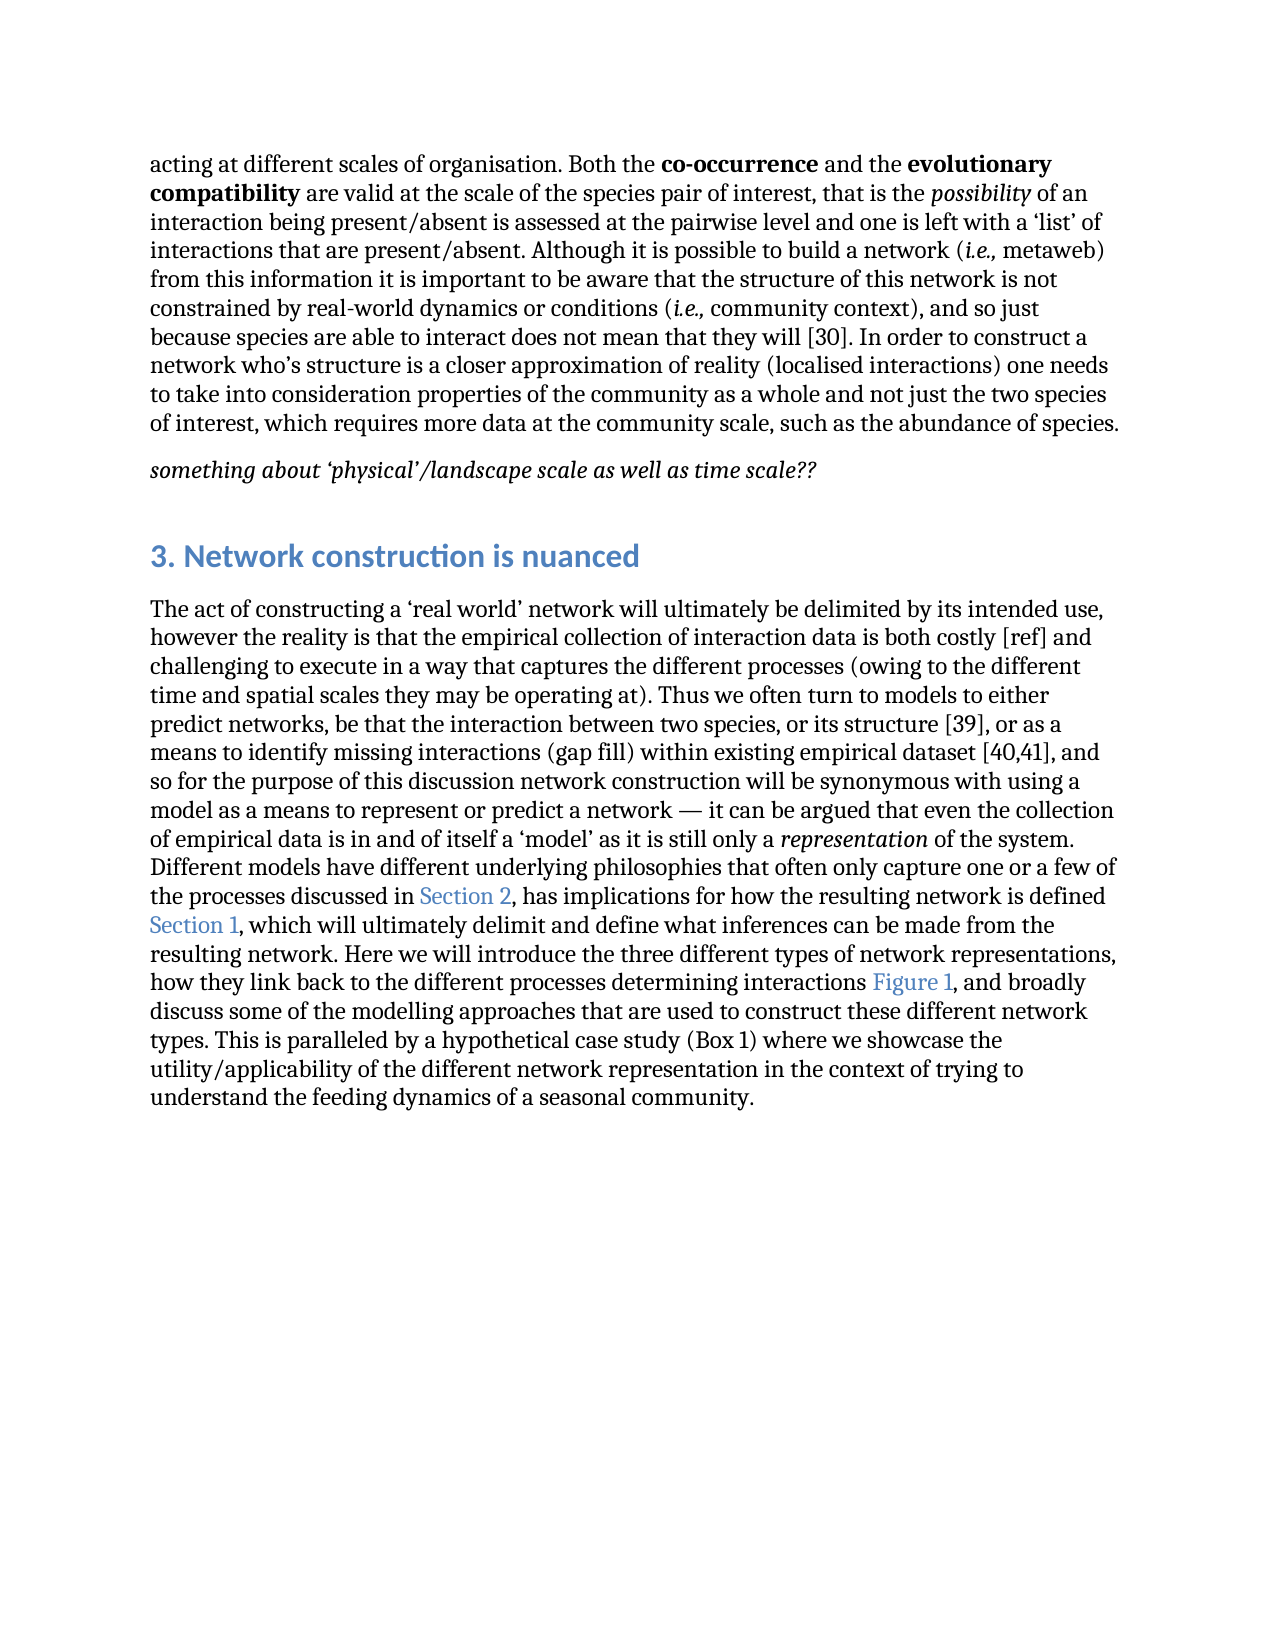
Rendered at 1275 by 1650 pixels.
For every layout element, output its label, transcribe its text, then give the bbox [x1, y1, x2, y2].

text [150, 150, 1125, 437]
text The act of constructing a ‘real world’ network will ultimately be delimited by its intended use, however the reality is that the empirical collection of interaction data is both costly [ref] and challenging to execute in a way that captures the different processes (owing to the different time and spatial scales they may be operating at). Thus we often turn to models to either predict networks, be that the interaction between two species, or its structure [39], or as a means to identify missing interactions (gap fill) within existing empirical dataset [40,41], and so for the purpose of this discussion network construction will be synonymous with using a model as a means to represent or predict a network — it can be argued that even the collection of empirical data is in and of itself a ‘model’ as it is still only a representation of the system. Different models have different underlying philosophies that often only capture one or a few of the processes discussed in Section 2, has implications for how the resulting network is defined Section 1, which will ultimately delimit and define what inferences can be made from the resulting network. Here we will introduce the three different types of network representations, how they link back to the different processes determining interactions Figure 1, and broadly discuss some of the modelling approaches that are used to construct these different network types. This is paralleled by a hypothetical case study (Box 1) where we showcase the utility/applicability of the different network representation in the context of trying to understand the feeding dynamics of a seasonal community. [150, 594, 1125, 1112]
subtitle 3. Network construction is nuanced [150, 535, 1125, 576]
text something about ‘physical’/landscape scale as well as time scale?? [150, 456, 1125, 485]
